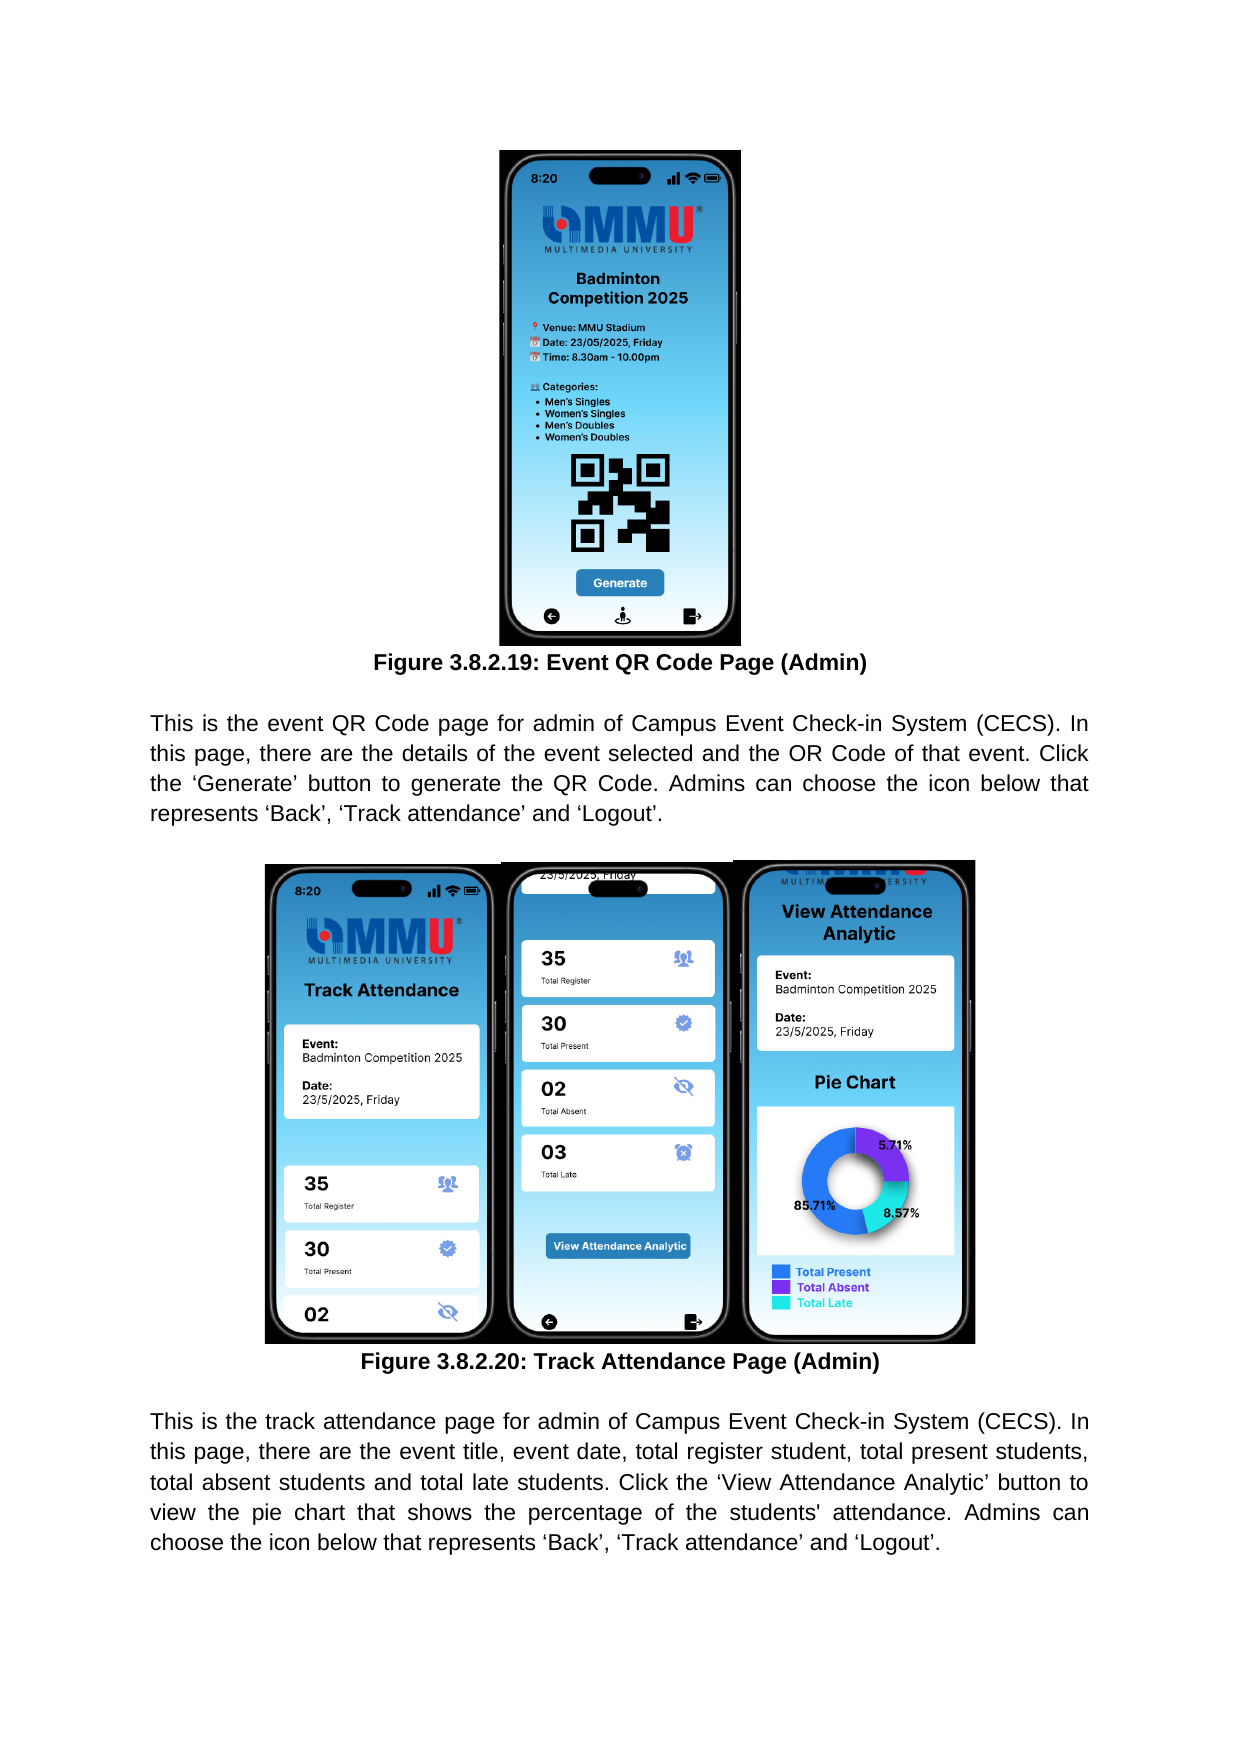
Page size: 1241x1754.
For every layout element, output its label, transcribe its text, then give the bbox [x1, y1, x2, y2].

text Figure 3.8.2.19: Event QR Code Page (Admin) [150, 649, 1090, 676]
text This is the track attendance page for admin of Campus Event Check-in System (CECS). In this page, there are the event title, event date, total register student, total present students, total absent students and total late students. Click the ‘View Attendance Analytic’ button to view the pie chart that shows the percentage of the students' attendance. Admins can choose the icon below that represents ‘Back’, ‘Track attendance’ and ‘Logout’. [150, 1408, 1090, 1555]
picture [499, 150, 741, 646]
text Figure 3.8.2.20: Track Attendance Page (Admin) [150, 1348, 1090, 1374]
picture [264, 860, 976, 1344]
text This is the event QR Code page for admin of Campus Event Check-in System (CECS). In this page, there are the details of the event selected and the OR Code of that event. Click the ‘Generate’ button to generate the QR Code. Admins can choose the icon below that represents ‘Back’, ‘Track attendance’ and ‘Logout’. [150, 709, 1090, 827]
